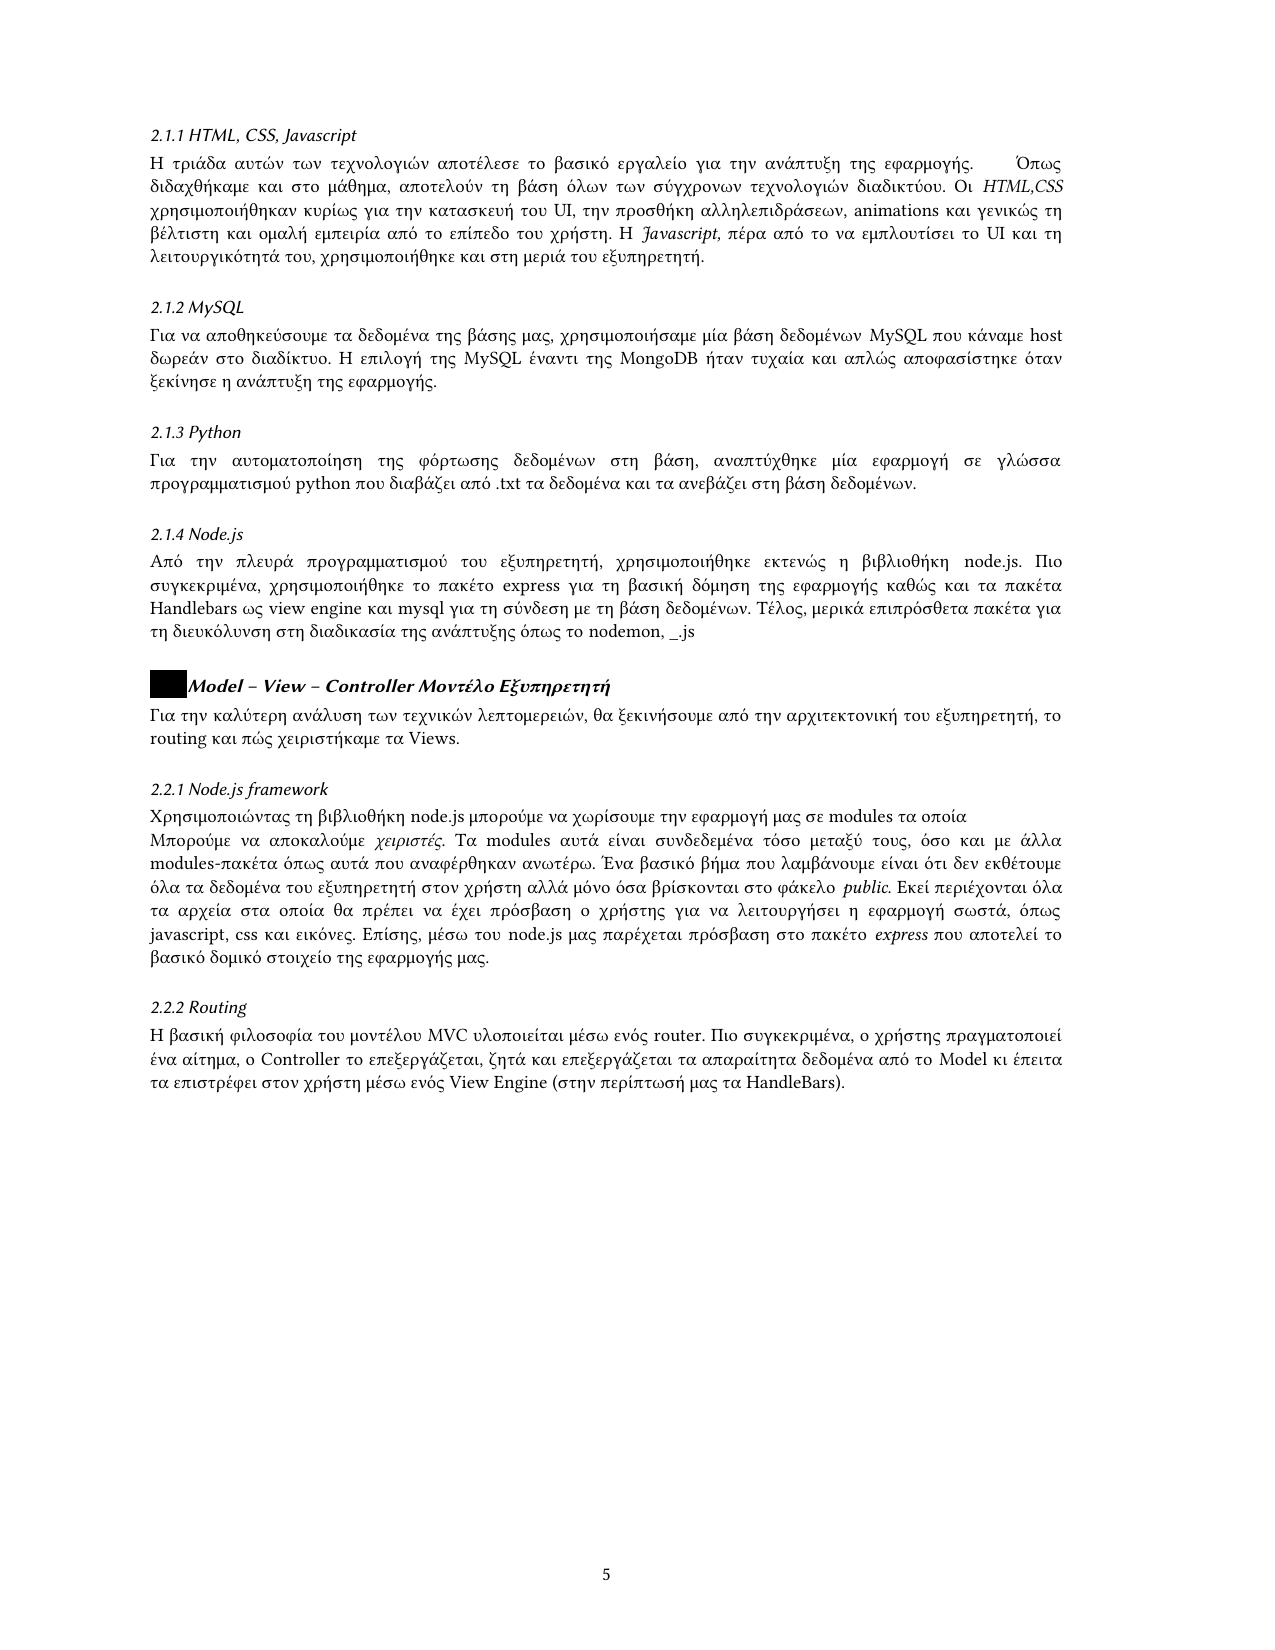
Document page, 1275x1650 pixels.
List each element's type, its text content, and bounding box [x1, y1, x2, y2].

text Python [150, 419, 1062, 443]
text Η τριάδα αυτών των τεχνολογιών αποτέλεσε το βασικό εργαλείο για την ανάπτυξη της εφαρμογής. Όπως διδαχθήκαμε και στο μάθημα, αποτελούν τη βάση όλων των σύγχρονων τεχνολογιών διαδικτύου. Οι HTML,CSS χρησιμοποιήθηκαν κυρίως για την κατασκευή του UI, την προσθήκη αλληλεπιδράσεων, animations και γενικώς τη βέλτιστη και ομαλή εμπειρία από το επίπεδο του χρήστη. Η Javascript, πέρα από το να εμπλουτίσει το UI και τη λειτουργικότητά του, χρησιμοποιήθηκε και στη μεριά του εξυπηρετητή. [150, 152, 1062, 267]
text Node.js framework [150, 776, 1062, 800]
text Η βασική φιλοσοφία του μοντέλου MVC υλοποιείται μέσω ενός router. Πιο συγκεκριμένα, ο χρήστης πραγματοποιεί ένα αίτημα, ο Controller το επεξεργάζεται, ζητά και επεξεργάζεται τα απαραίτητα δεδομένα από το Model κι έπειτα τα επιστρέφει στον χρήστη μέσω ενός View Engine (στην περίπτωσή μας τα HandleBars). [150, 1025, 1062, 1093]
text Node.js [150, 521, 1062, 544]
text Από την πλευρά προγραμματισμού του εξυπηρετητή, χρησιμοποιήθηκε εκτενώς η βιβλιοθήκη node.js. Πιο συγκεκριμένα, χρησιμοποιήθηκε το πακέτο express για τη βασική δόμηση της εφαρμογής καθώς και τα πακέτα Handlebars ως view engine και mysql για τη σύνδεση με τη βάση δεδομένων. Τέλος, μερικά επιπρόσθετα πακέτα για τη διευκόλυνση στη διαδικασία της ανάπτυξης όπως το nodemon, _.js [150, 551, 1062, 642]
text Για να αποθηκεύσουμε τα δεδομένα της βάσης μας, χρησιμοποιήσαμε μία βάση δεδομένων MySQL που κάναμε host δωρεάν στο διαδίκτυο. Η επιλογή της MySQL έναντι της MongoDB ήταν τυχαία και απλώς αποφασίστηκε όταν ξεκίνησε η ανάπτυξη της εφαρμογής. [150, 324, 1062, 392]
text Χρησιμοποιώντας τη βιβλιοθήκη node.js μπορούμε να χωρίσουμε την εφαρμογή μας σε modules τα οποία [150, 806, 1062, 827]
text HTML, CSS, Javascript [150, 123, 1062, 146]
text MySQL [150, 294, 1062, 318]
text Για την αυτοματοποίηση της φόρτωσης δεδομένων στη βάση, αναπτύχθηκε μία εφαρμογή σε γλώσσα προγραμματισμού python που διαβάζει από .txt τα δεδομένα και τα ανεβάζει στη βάση δεδομένων. [150, 449, 1062, 494]
text Για την καλύτερη ανάλυση των τεχνικών λεπτομερειών, θα ξεκινήσουμε από την αρχιτεκτονική του εξυπηρετητή, το routing και πώς χειριστήκαμε τα Views. [150, 704, 1062, 749]
text Routing [150, 995, 1062, 1018]
text Model – View – Controller Μοντέλο Εξυπηρετητή [150, 669, 1062, 698]
text Μπορούμε να αποκαλούμε χειριστές. Τα modules αυτά είναι συνδεδεμένα τόσο μεταξύ τους, όσο και με άλλα modules-πακέτα όπως αυτά που αναφέρθηκαν ανωτέρω. Ένα βασικό βήμα που λαμβάνουμε είναι ότι δεν εκθέτουμε όλα τα δεδομένα του εξυπηρετητή στον χρήστη αλλά μόνο όσα βρίσκονται στο φάκελο public. Εκεί περιέχονται όλα τα αρχεία στα οποία θα πρέπει να έχει πρόσβαση ο χρήστης για να λειτουργήσει η εφαρμογή σωστά, όπως javascript, css και εικόνες. Επίσης, μέσω του node.js μας παρέχεται πρόσβαση στο πακέτο express που αποτελεί το βασικό δομικό στοιχείο της εφαρμογής μας. [150, 829, 1062, 968]
